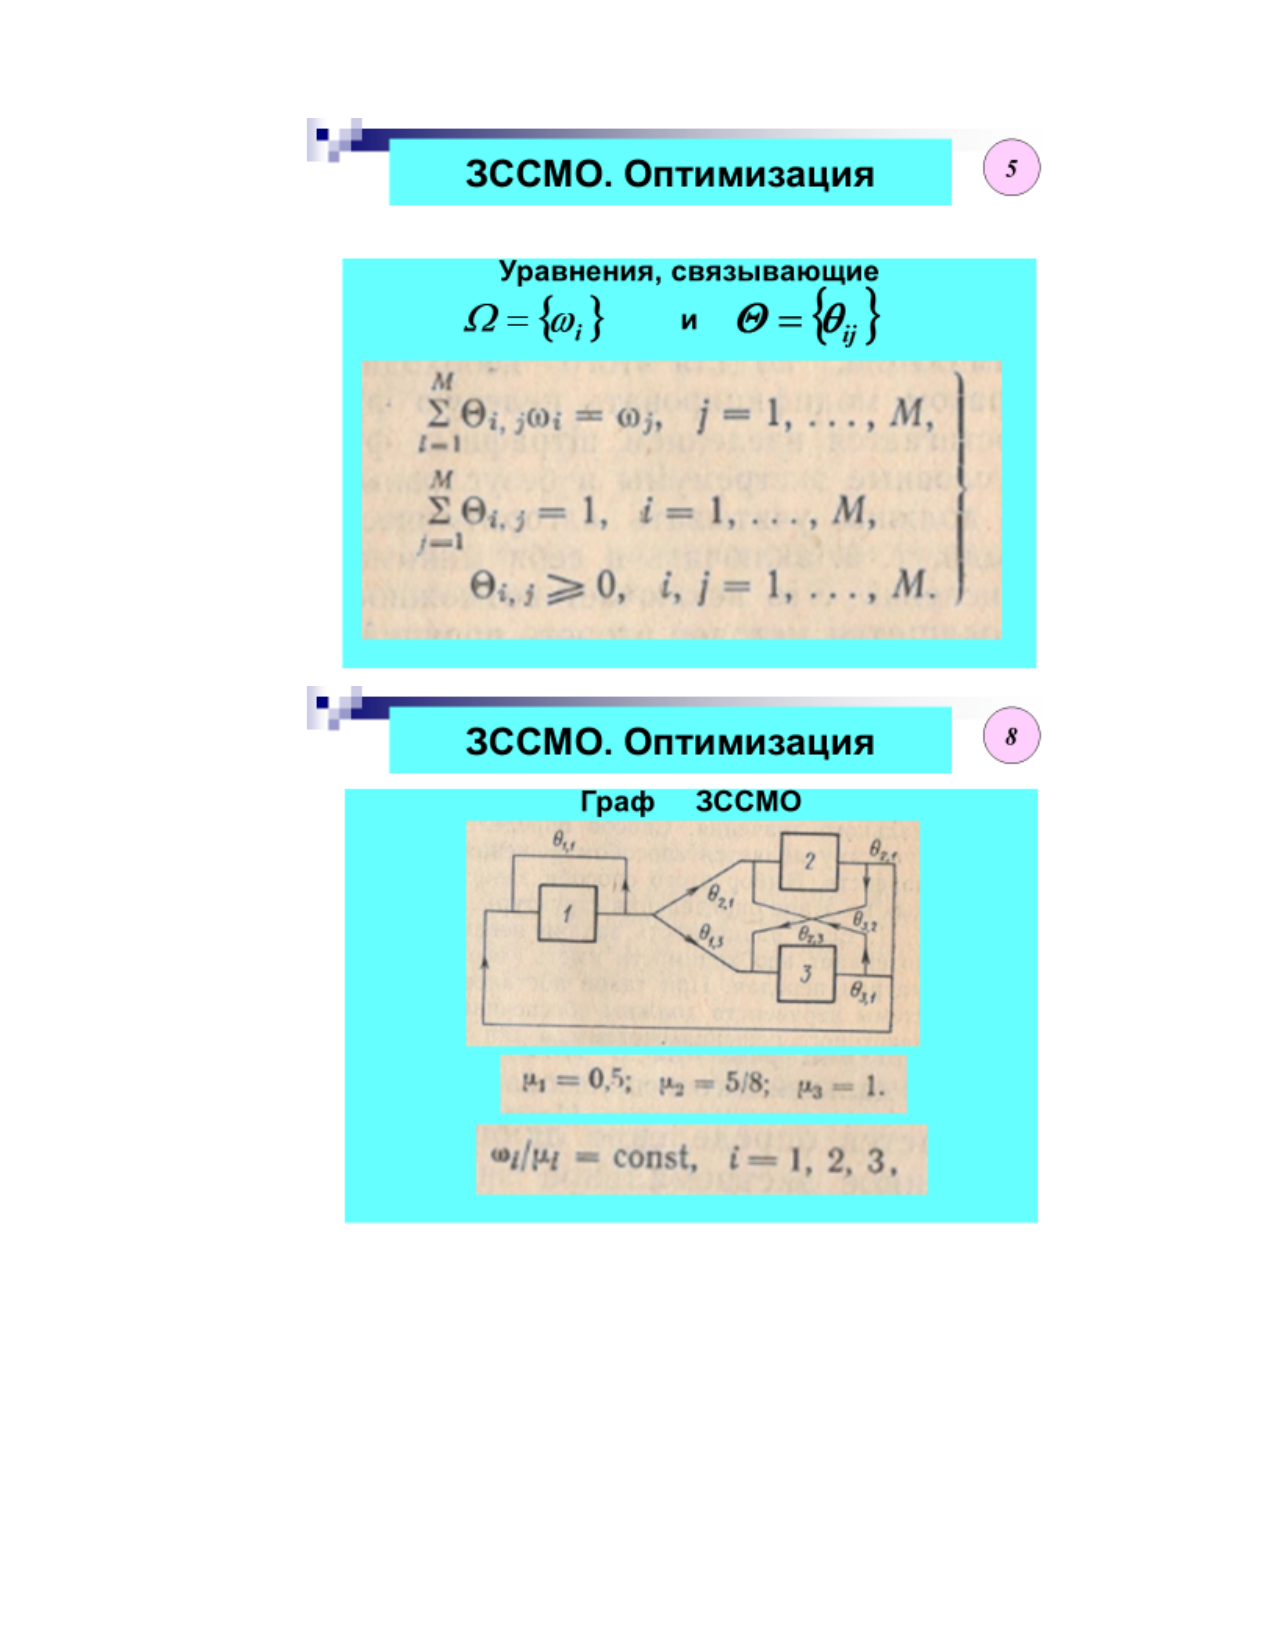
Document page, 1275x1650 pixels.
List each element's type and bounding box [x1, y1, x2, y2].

picture [306, 686, 1057, 1249]
picture [306, 118, 1057, 681]
